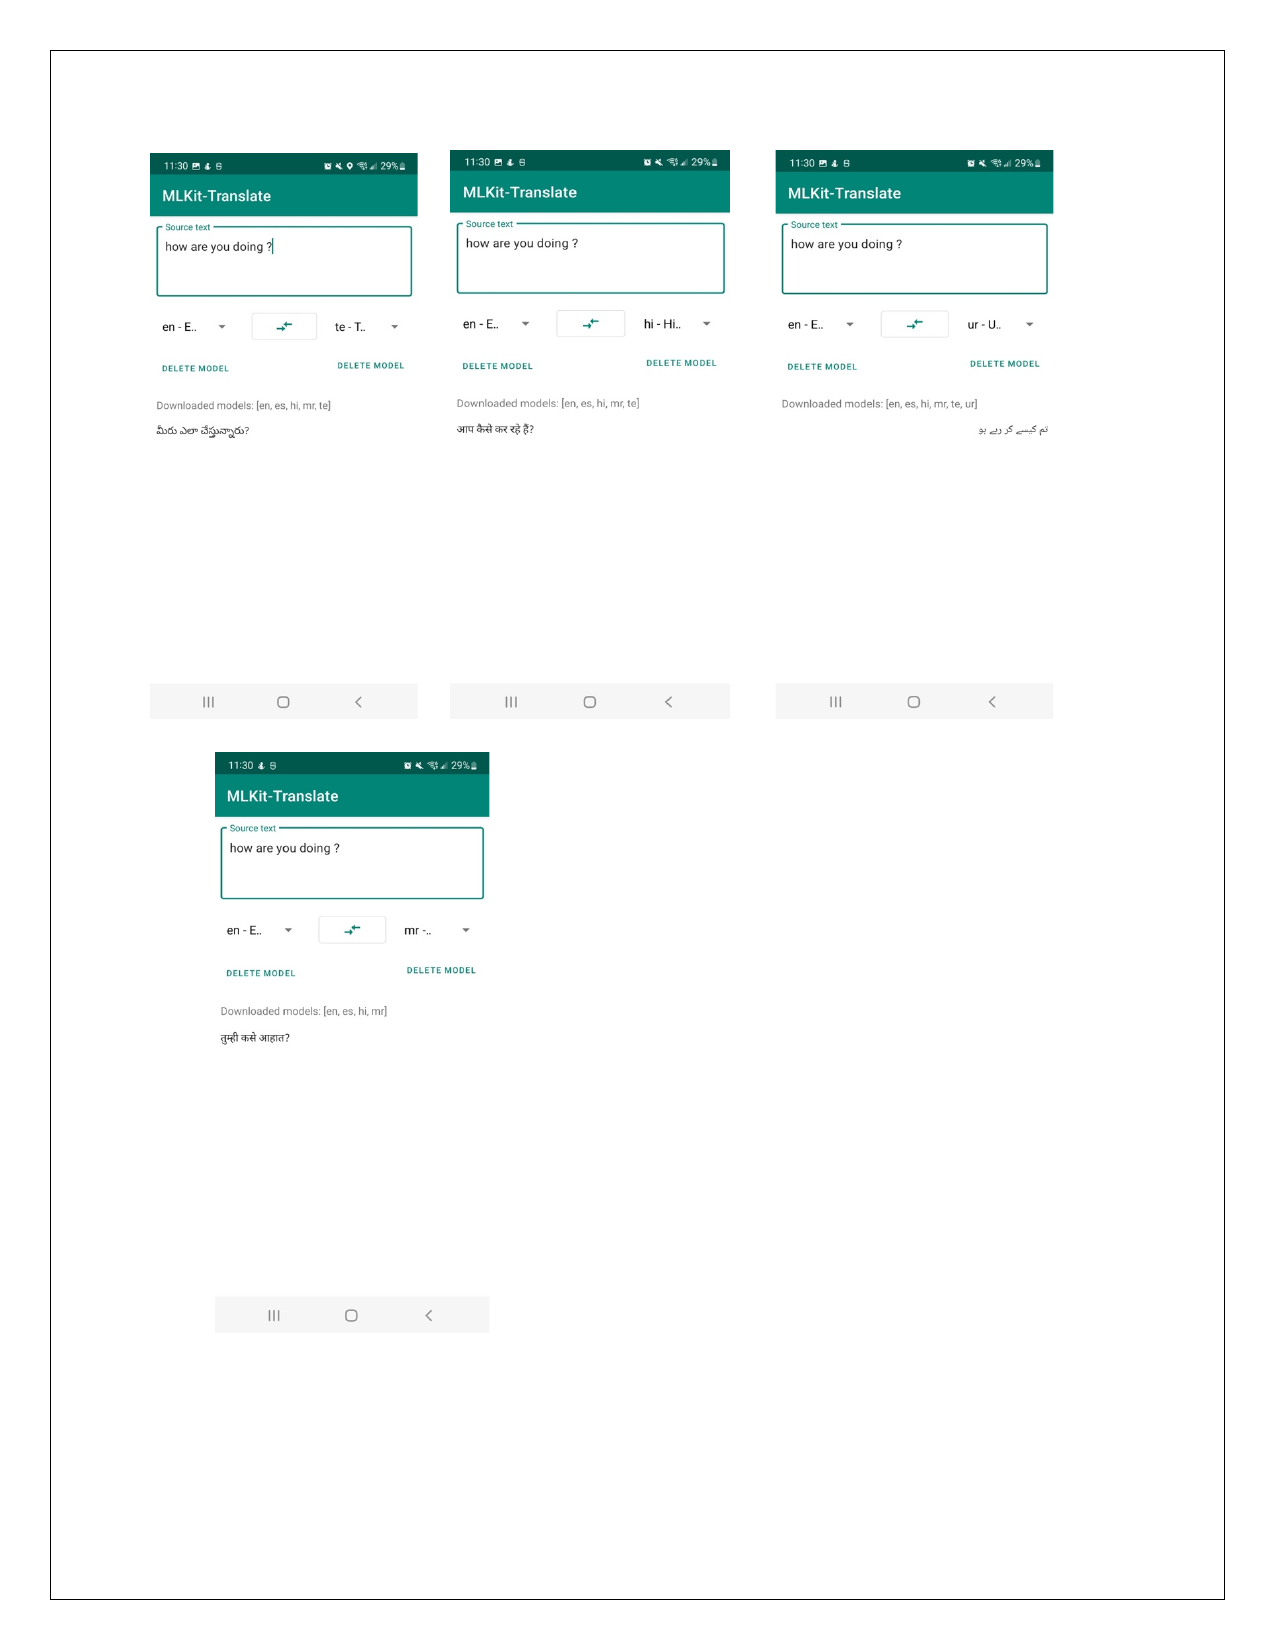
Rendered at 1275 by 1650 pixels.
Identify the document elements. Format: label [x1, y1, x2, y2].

picture [215, 752, 490, 1333]
picture [775, 150, 1054, 719]
picture [150, 153, 418, 719]
picture [450, 150, 730, 719]
